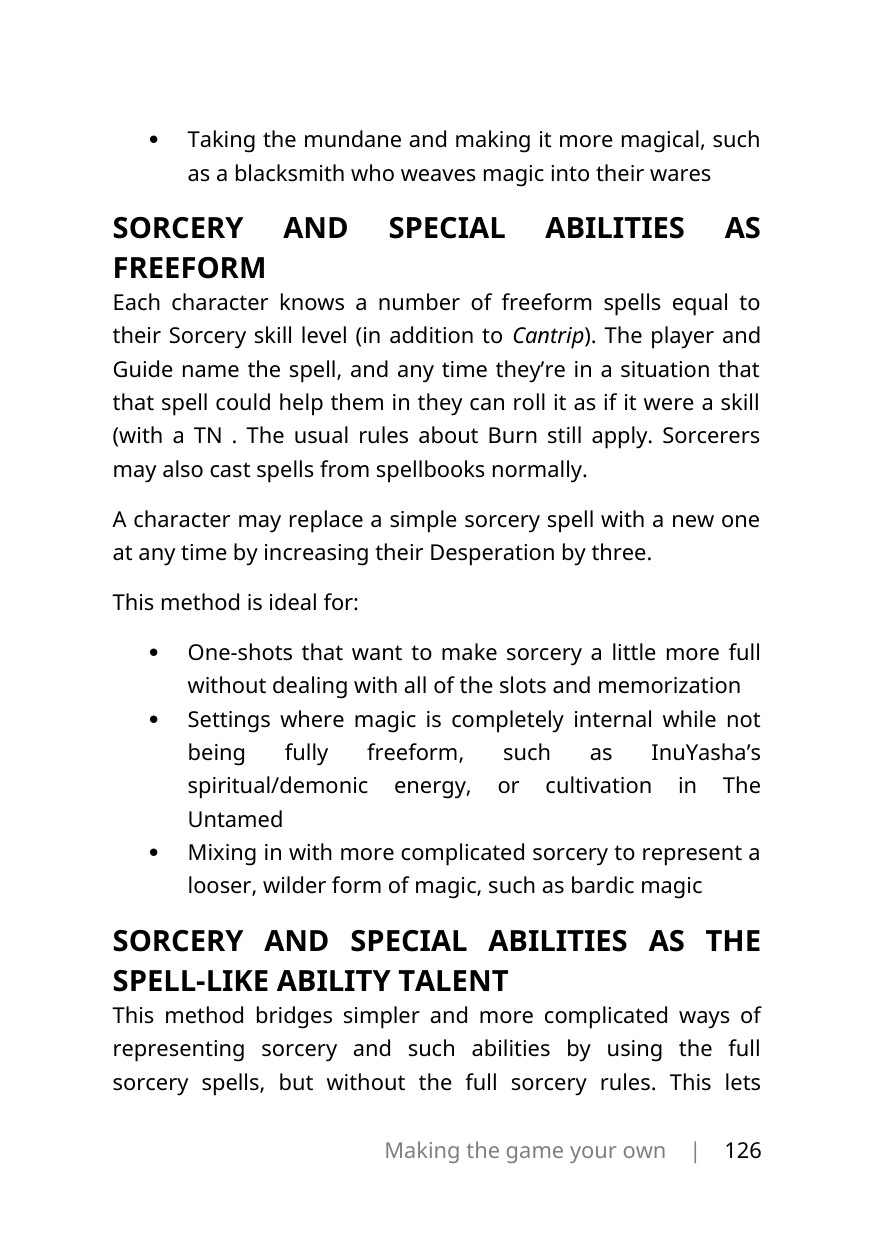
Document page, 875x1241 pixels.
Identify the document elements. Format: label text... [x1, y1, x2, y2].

text Each character knows a number of freeform spells equal to their Sorcery skill level (in addition to Cantrip). The player and Guide name the spell, and any time they’re in a situation that that spell could help them in they can roll it as if it were a skill (with a TN . The usual rules about Burn still apply. Sorcerers may also cast spells from spellbooks normally. [112, 287, 762, 483]
list Mixing in with more complicated sorcery to represent a looser, wilder form of magic, such as bardic magic [150, 837, 762, 900]
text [112, 1000, 762, 1096]
list Taking the mundane and making it more magical, such as a blacksmith who weaves magic into their wares [150, 124, 762, 187]
subtitle Sorcery and special abilities as Freeform [112, 208, 762, 287]
list Settings where magic is completely internal while not being fully freeform, such as InuYasha’s spiritual/demonic energy, or cultivation in The Untamed [150, 704, 762, 833]
subtitle Sorcery and special abilities as the Spell-like Ability talent [112, 920, 762, 1000]
list One-shots that want to make sorcery a little more full without dealing with all of the slots and memorization [150, 637, 762, 700]
text This method is ideal for: [112, 587, 762, 617]
text A character may replace a simple sorcery spell with a new one at any time by increasing their Desperation by three. [112, 504, 762, 567]
